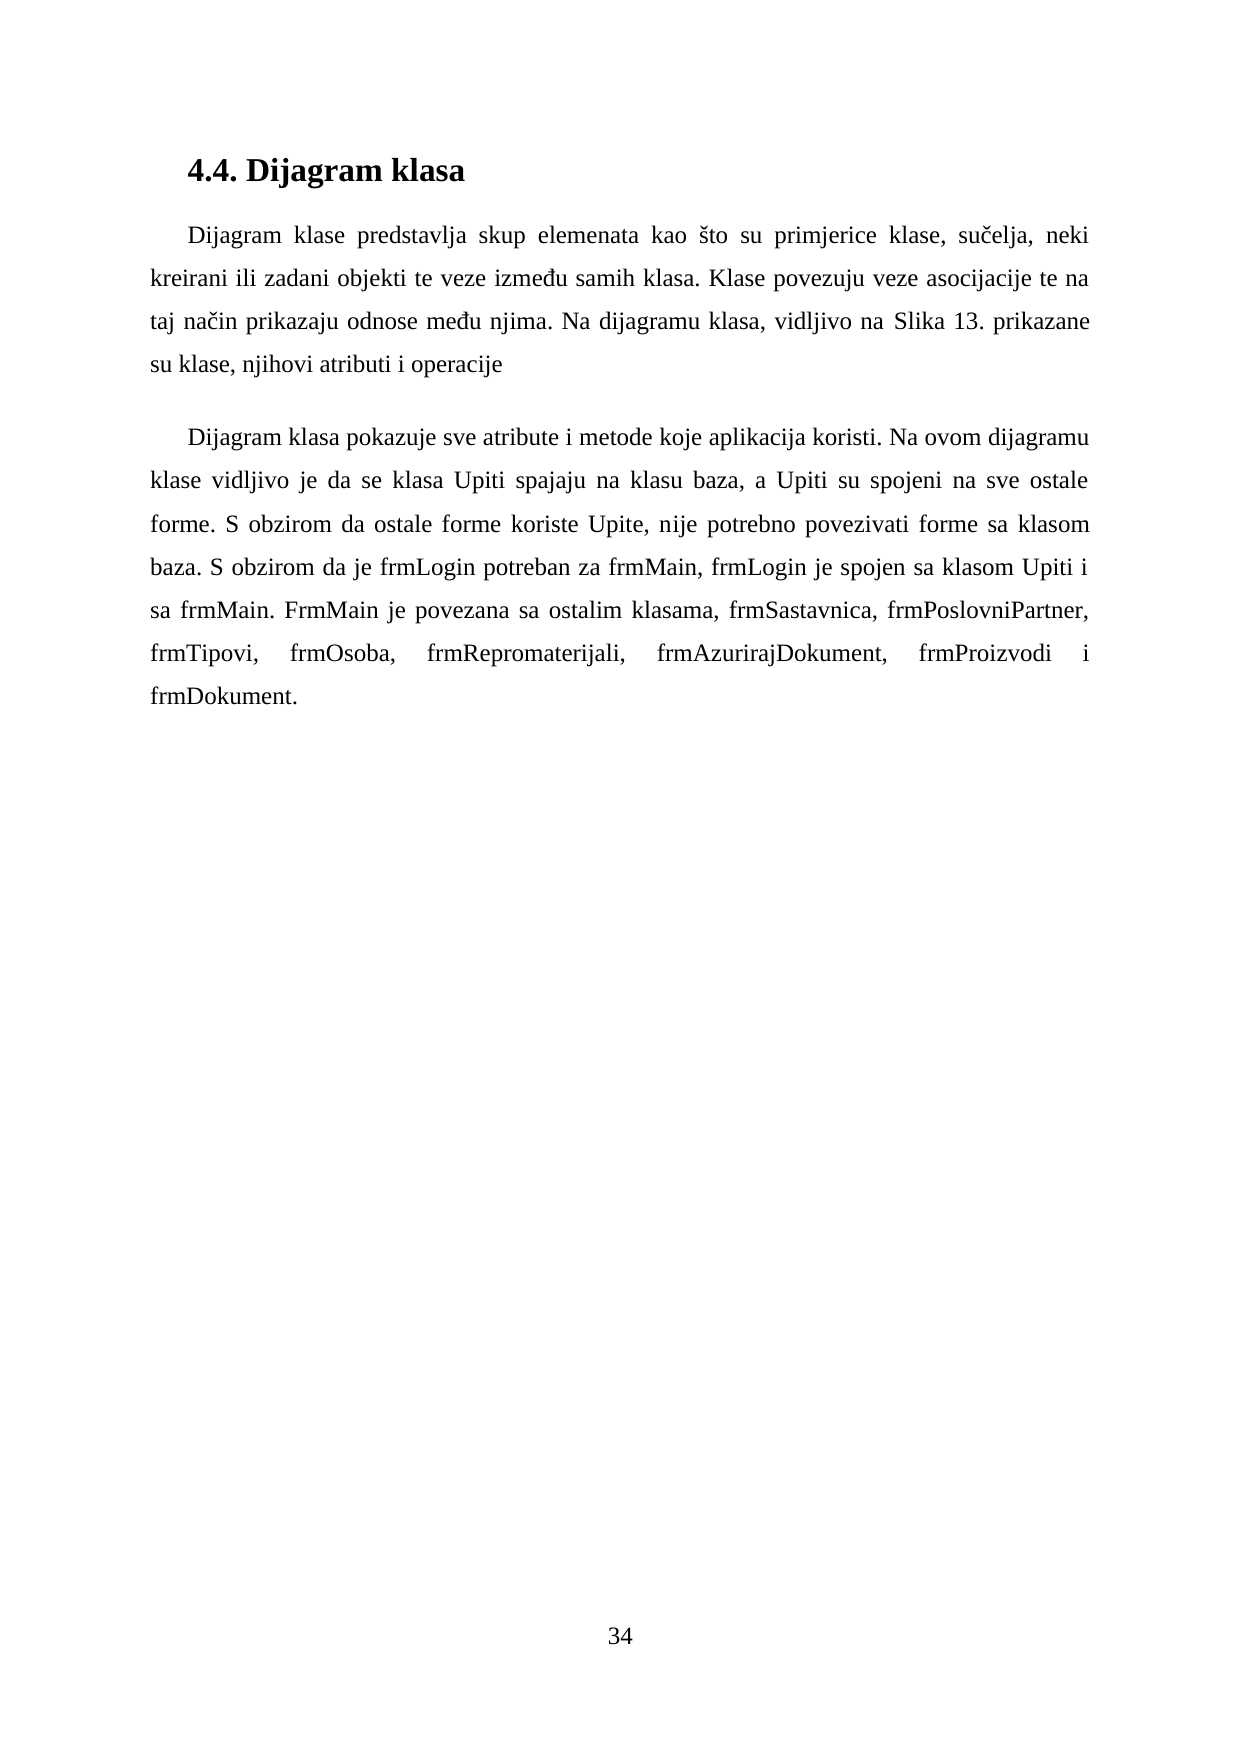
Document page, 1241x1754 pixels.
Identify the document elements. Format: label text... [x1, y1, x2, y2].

text Dijagram klase predstavlja skup elemenata kao što su primjerice klase, sučelja, neki kreirani ili zadani objekti te veze između samih klasa. Klase povezuju veze asocijacije te na taj način prikazaju odnose među njima. Na dijagramu klasa, vidljivo na slici 13. prikazane su klase, njihovi atributi i operacije [150, 220, 1090, 378]
text Dijagram klasa pokazuje sve atribute i metode koje aplikacija koristi. Na ovom dijagramu klase vidljivo je da se klasa Upiti spajaju na klasu baza, a Upiti su spojeni na sve ostale forme. S obzirom da ostale forme koriste Upite, nije potrebno povezivati forme sa klasom baza. S obzirom da je frmLogin potreban za frmMain, frmLogin je spojen sa klasom Upiti i sa frmMain. FrmMain je povezana sa ostalim klasama, frmSastavnica, frmPoslovniPartner, frmTipovi, frmOsoba, frmRepromaterijali, frmAzurirajDokument, frmProizvodi i frmDokument. [150, 422, 1090, 710]
subtitle 4.4. Dijagram klasa [187, 150, 1090, 188]
